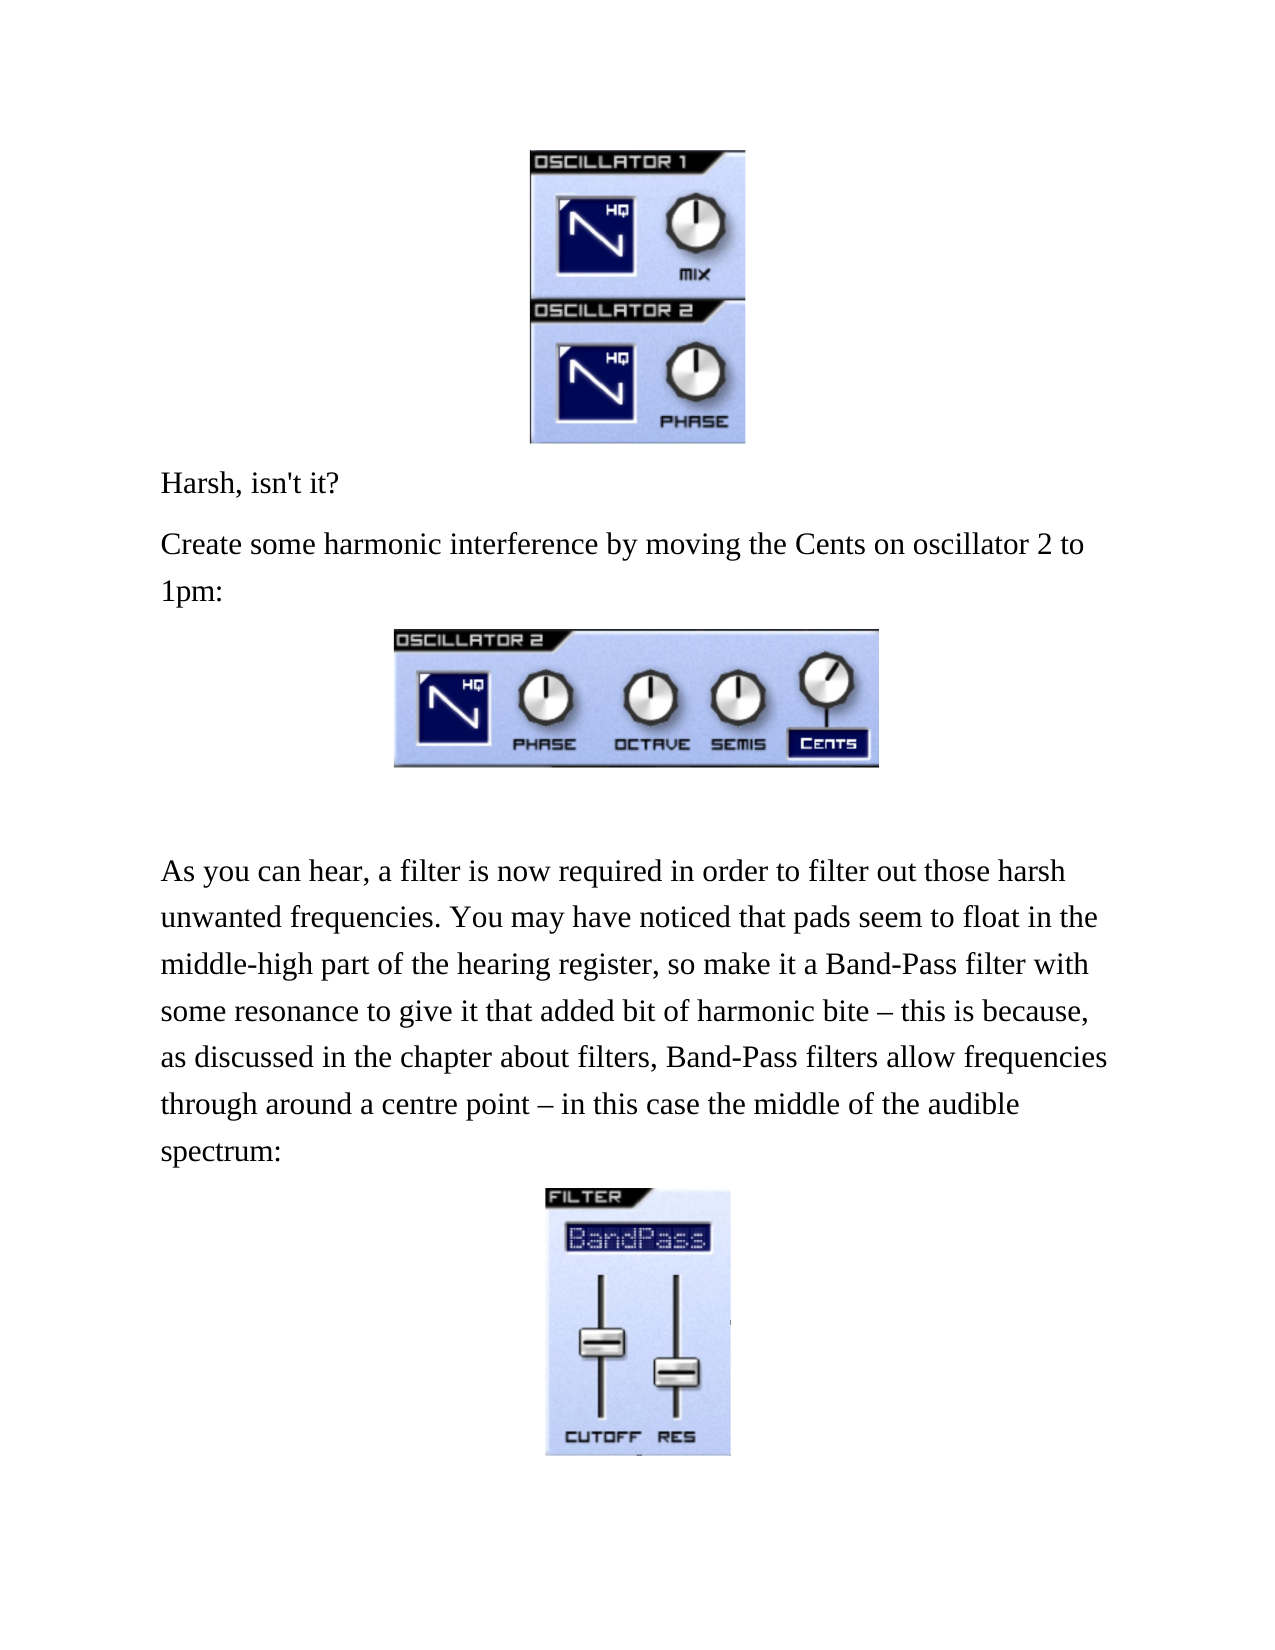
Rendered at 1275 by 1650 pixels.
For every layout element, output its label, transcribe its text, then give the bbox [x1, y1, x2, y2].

picture [393, 629, 879, 768]
text Harsh, isn't it? [160, 464, 1275, 500]
picture [529, 150, 746, 444]
text As you can hear, a filter is now required in order to filter out those harsh unwanted frequencies. You may have noticed that pads seem to float in the middle-high part of the hearing register, so make it a Band-Pass filter with some resonance to give it that added bit of harmonic bite – this is because, as discussed in the chapter about filters, Band-Pass filters allow frequencies through around a centre point – in this case the middle of the audible spectrum: [160, 852, 1107, 1168]
text Create some harmonic interference by moving the Cents on oscillator 2 to 1pm: [160, 525, 1106, 608]
picture [545, 1188, 731, 1456]
